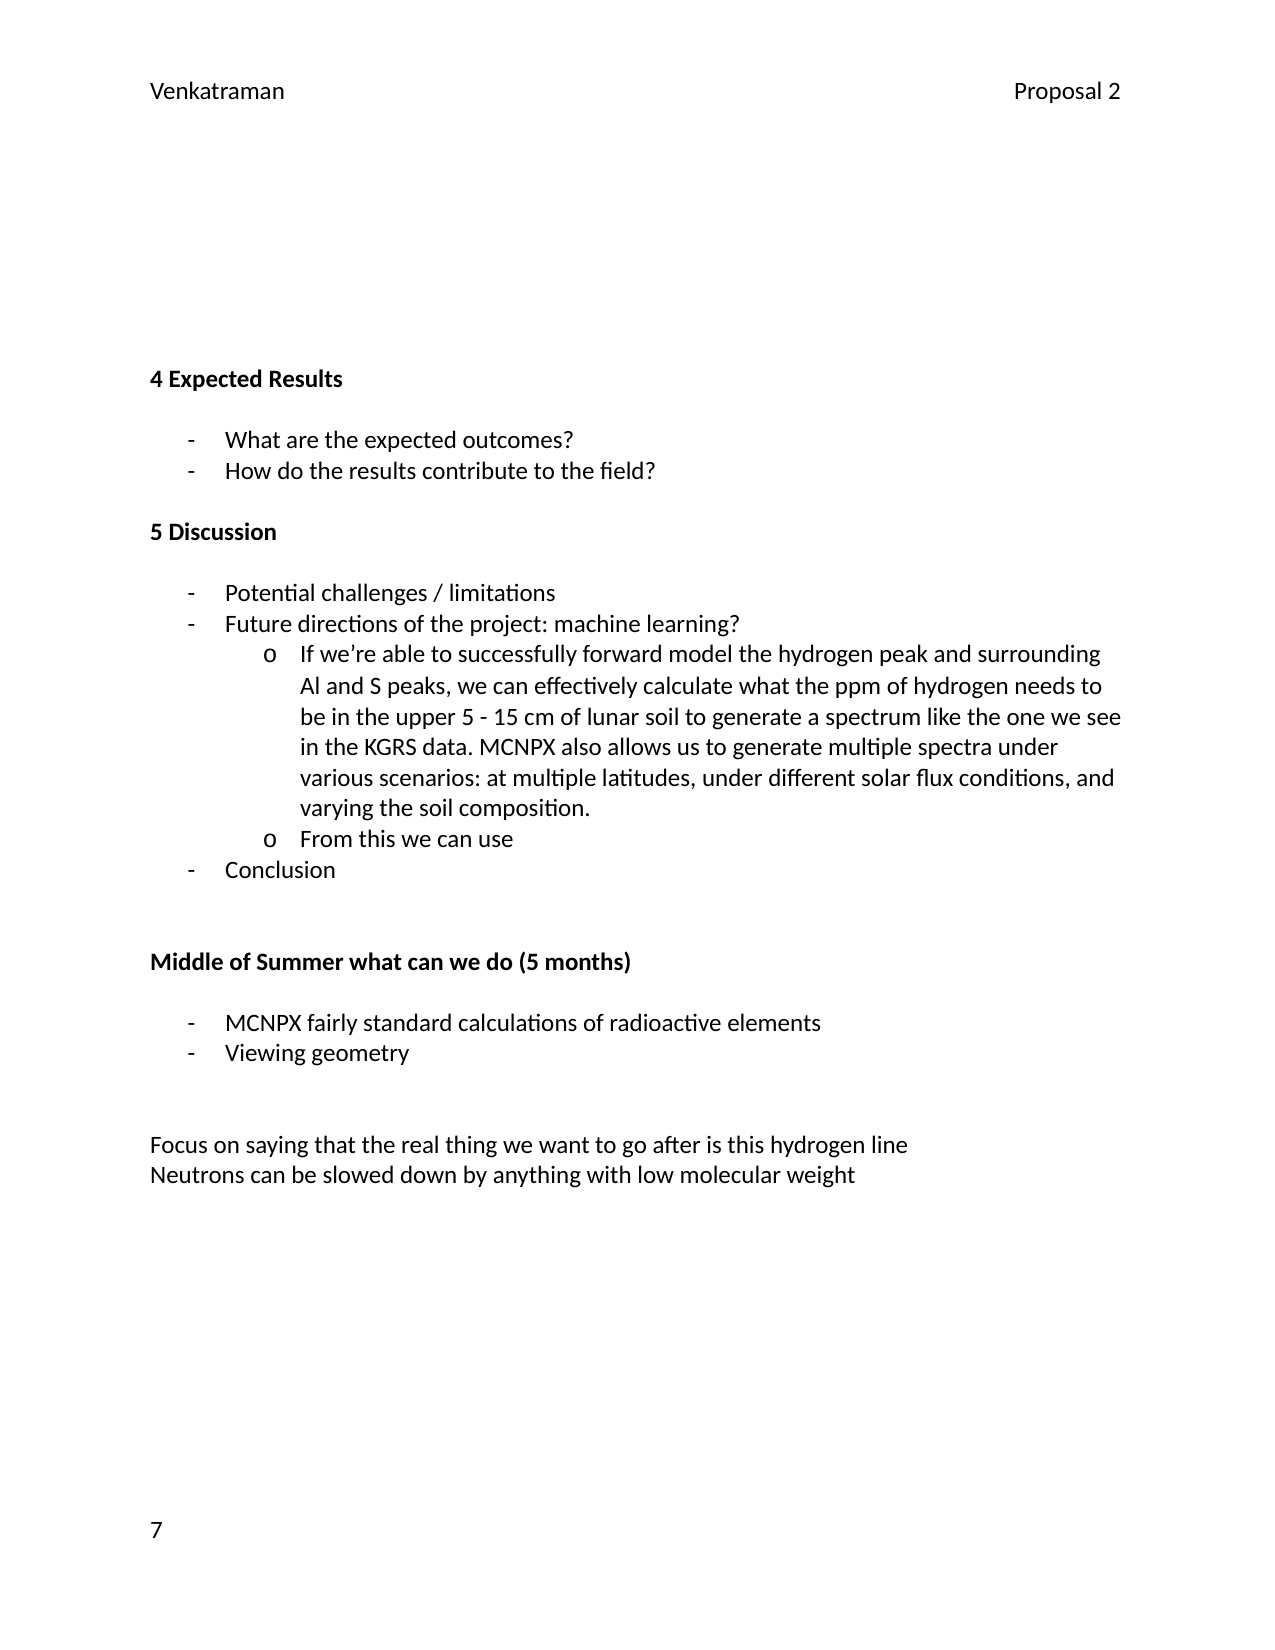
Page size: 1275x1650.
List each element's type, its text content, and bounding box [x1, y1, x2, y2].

list How do the results contribute to the field? [187, 455, 1125, 486]
text 5 Discussion [150, 516, 1125, 547]
list If we’re able to successfully forward model the hydrogen peak and surrounding Al and S peaks, we can effectively calculate what the ppm of hydrogen needs to be in the upper 5 - 15 cm of lunar soil to generate a spectrum like the one we see in the KGRS data. MCNPX also allows us to generate multiple spectra under various scenarios: at multiple latitudes, under different solar flux conditions, and varying the soil composition. [262, 638, 1125, 823]
list MCNPX fairly standard calculations of radioactive elements [187, 1007, 1125, 1038]
text 4 Expected Results [150, 364, 1125, 394]
list Potential challenges / limitations [187, 577, 1125, 608]
list What are the expected outcomes? [187, 425, 1125, 455]
list Future directions of the project: machine learning? [187, 608, 1125, 638]
list From this we can use [262, 823, 1125, 854]
text Middle of Summer what can we do (5 months) [150, 946, 1125, 977]
list Viewing geometry [187, 1038, 1125, 1068]
text Neutrons can be slowed down by anything with low molecular weight [150, 1160, 1125, 1190]
list Conclusion [187, 854, 1125, 885]
text Focus on saying that the real thing we want to go after is this hydrogen line [150, 1129, 1125, 1160]
